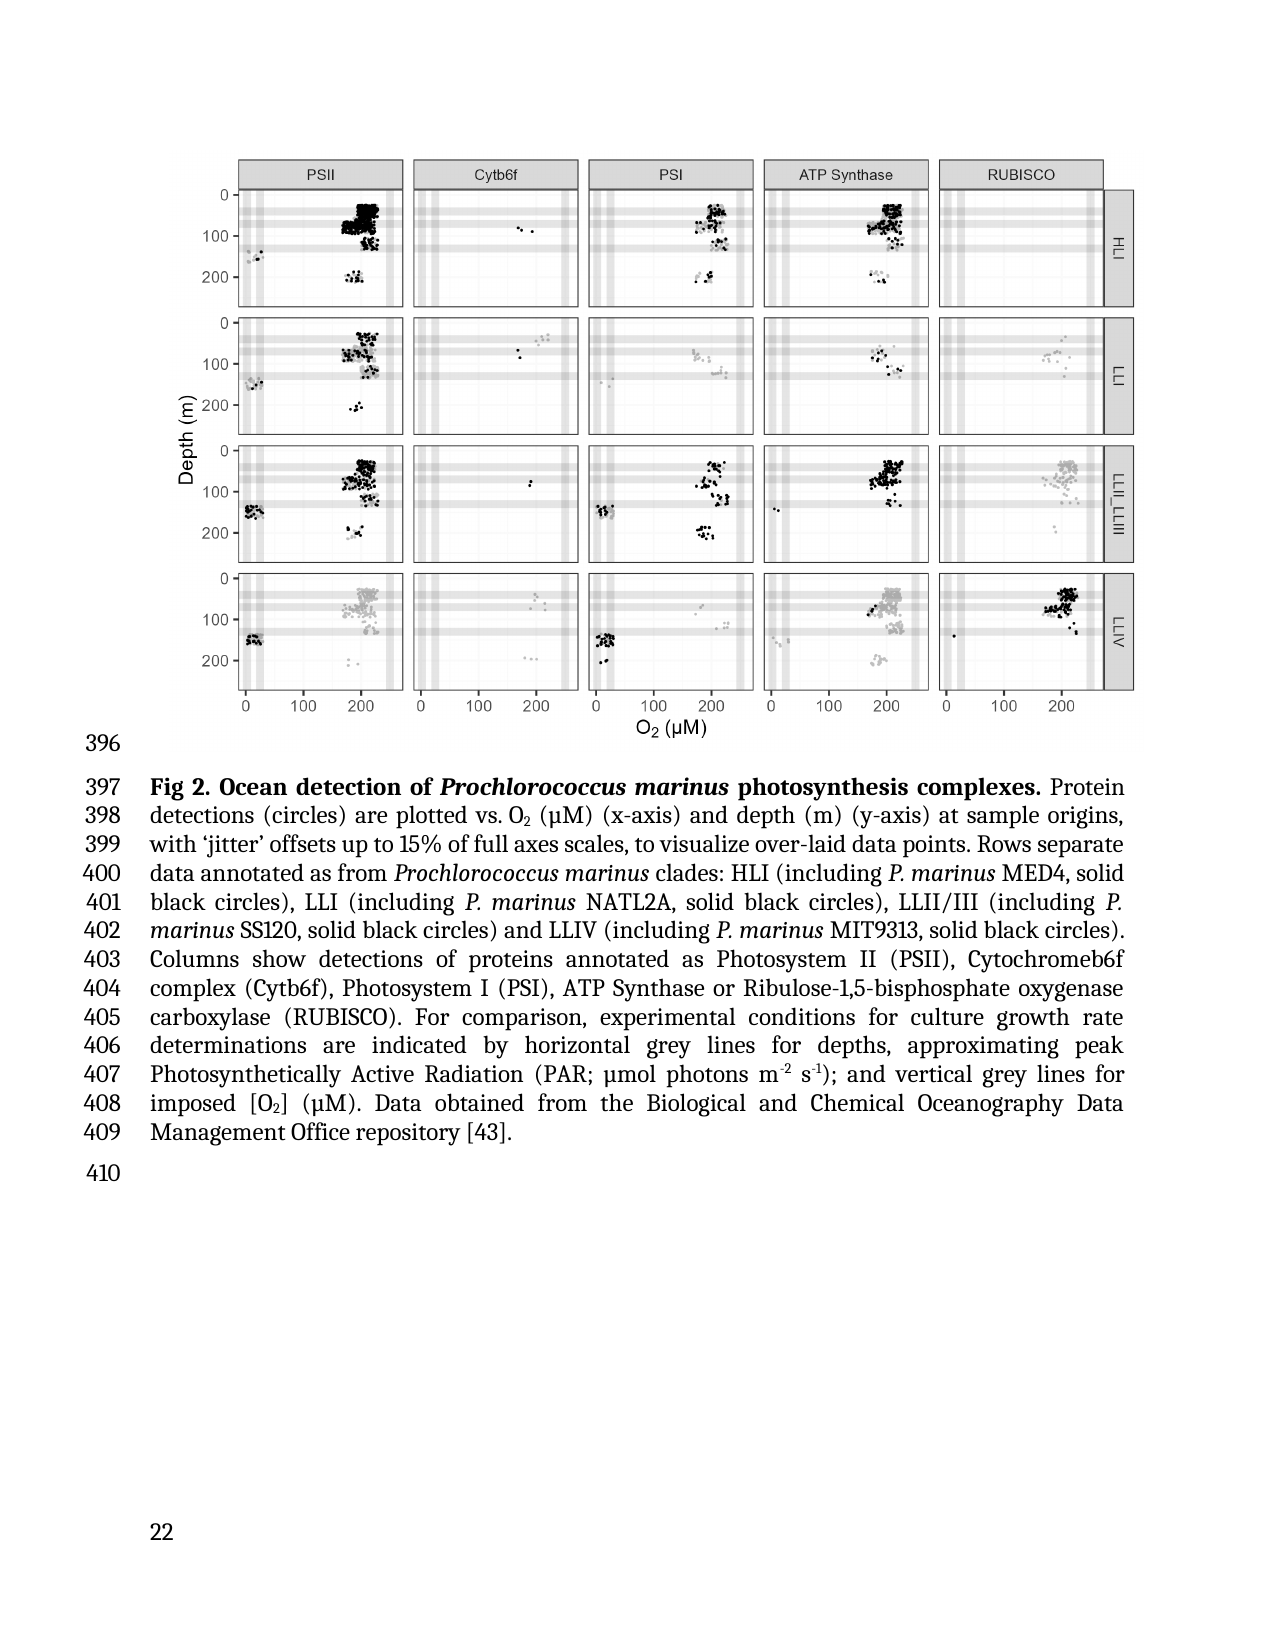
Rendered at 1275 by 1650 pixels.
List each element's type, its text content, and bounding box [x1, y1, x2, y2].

picture [168, 150, 1144, 752]
text Fig 2. Ocean detection of Prochlorococcus marinus photosynthesis complexes. Protein detections (circles) are plotted vs. O2 (µM) (x-axis) and depth (m) (y-axis) at sample origins, with ‘jitter’ offsets up to 15% of full axes scales, to visualize over-laid data points. Rows separate data annotated as from Prochlorococcus marinus clades: HLI (including P. marinus MED4, solid black circles), LLI (including P. marinus NATL2A, solid black circles), LLII/III (including P. marinus SS120, solid black circles) and LLIV (including P. marinus MIT9313, solid black circles). Columns show detections of proteins annotated as Photosystem II (PSII), Cytochromeb6f complex (Cytb6f), Photosystem I (PSI), ATP Synthase or Ribulose-1,5-bisphosphate oxygenase carboxylase (RUBISCO). For comparison, experimental conditions for culture growth rate determinations are indicated by horizontal grey lines for depths, approximating peak Photosynthetically Active Radiation (PAR; µmol photons m-2 s-1); and vertical grey lines for imposed [O2] (µM). Data obtained from the Biological and Chemical Oceanography Data Management Office repository [43]. [150, 773, 1125, 1146]
